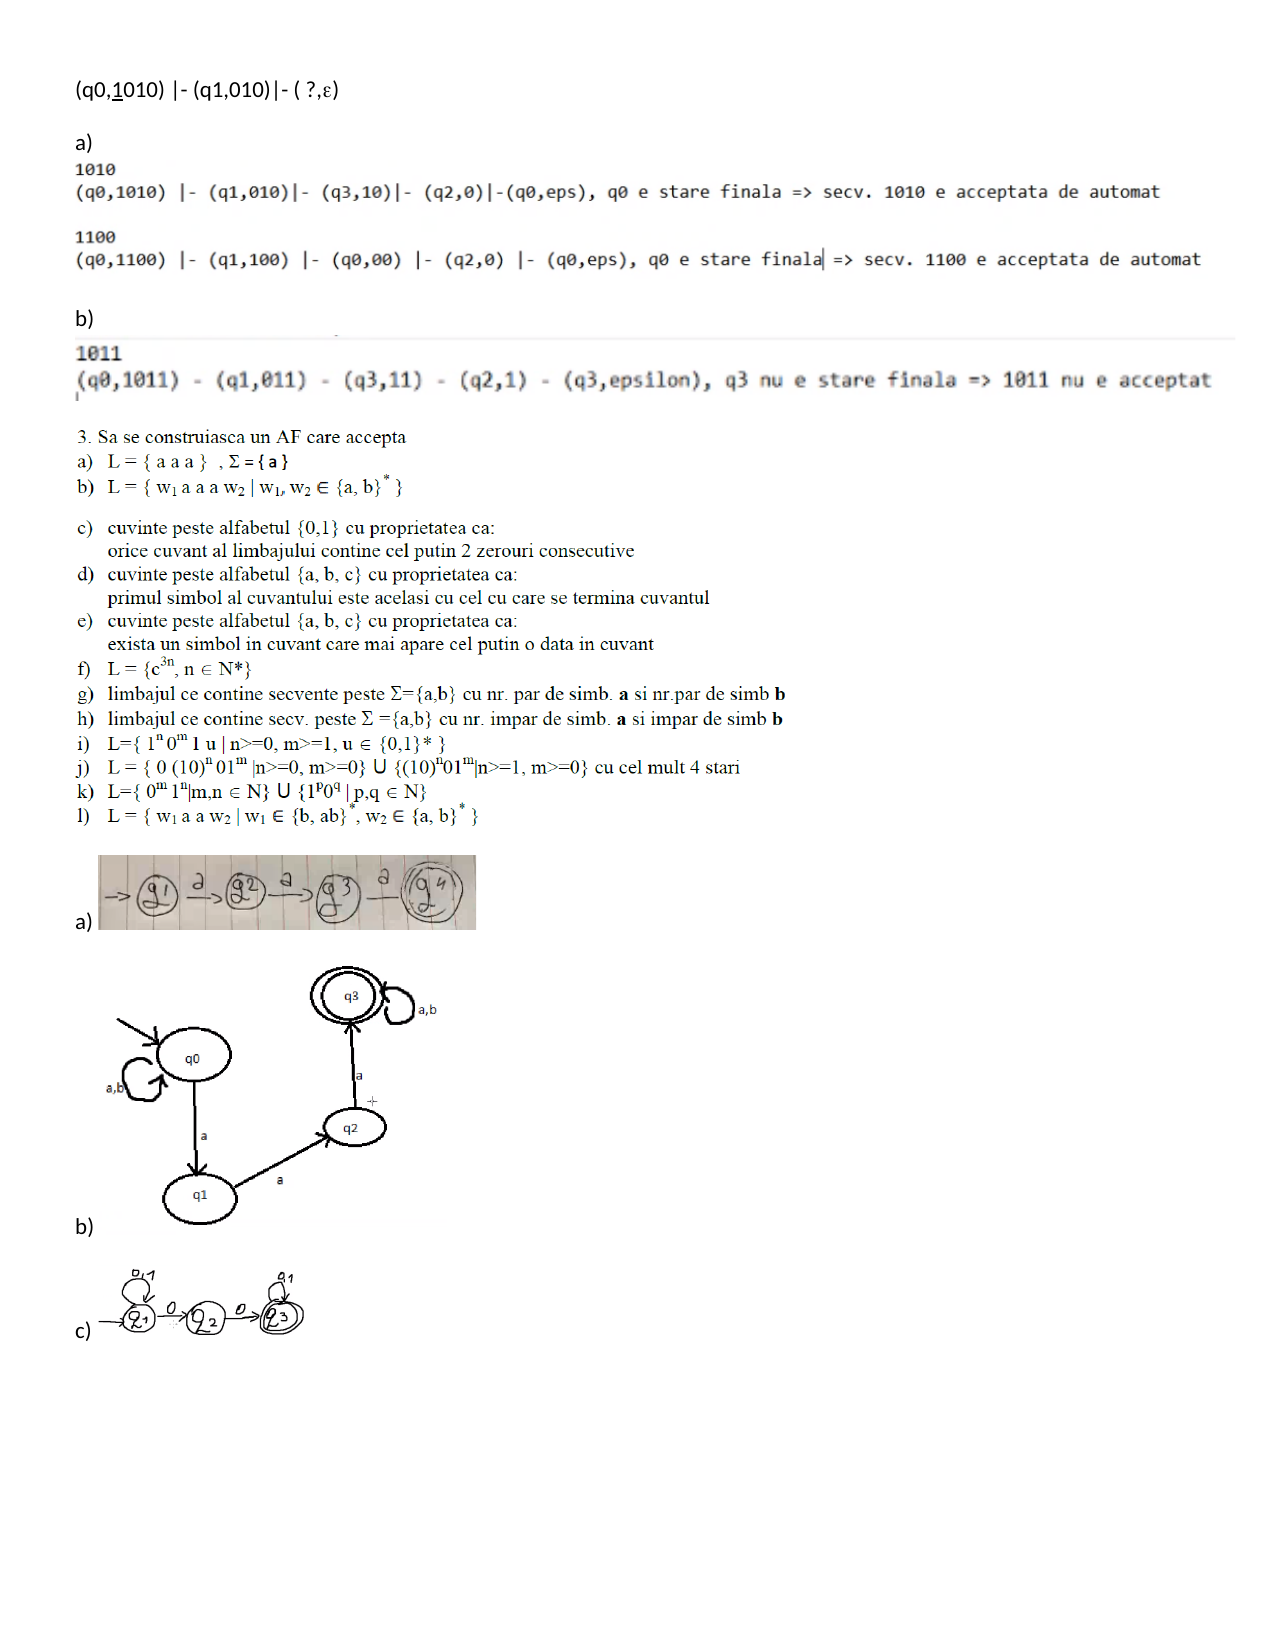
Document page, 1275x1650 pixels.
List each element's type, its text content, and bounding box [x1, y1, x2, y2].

picture [98, 855, 477, 930]
text b) [75, 304, 1200, 335]
picture [99, 960, 448, 1235]
picture [96, 1265, 308, 1339]
picture [75, 335, 1236, 401]
text (q0,1010) |- (q1,010)|- ( ?,) [75, 75, 1200, 103]
text a) [75, 128, 1200, 160]
picture [75, 160, 1208, 279]
text c) [75, 1265, 1200, 1344]
